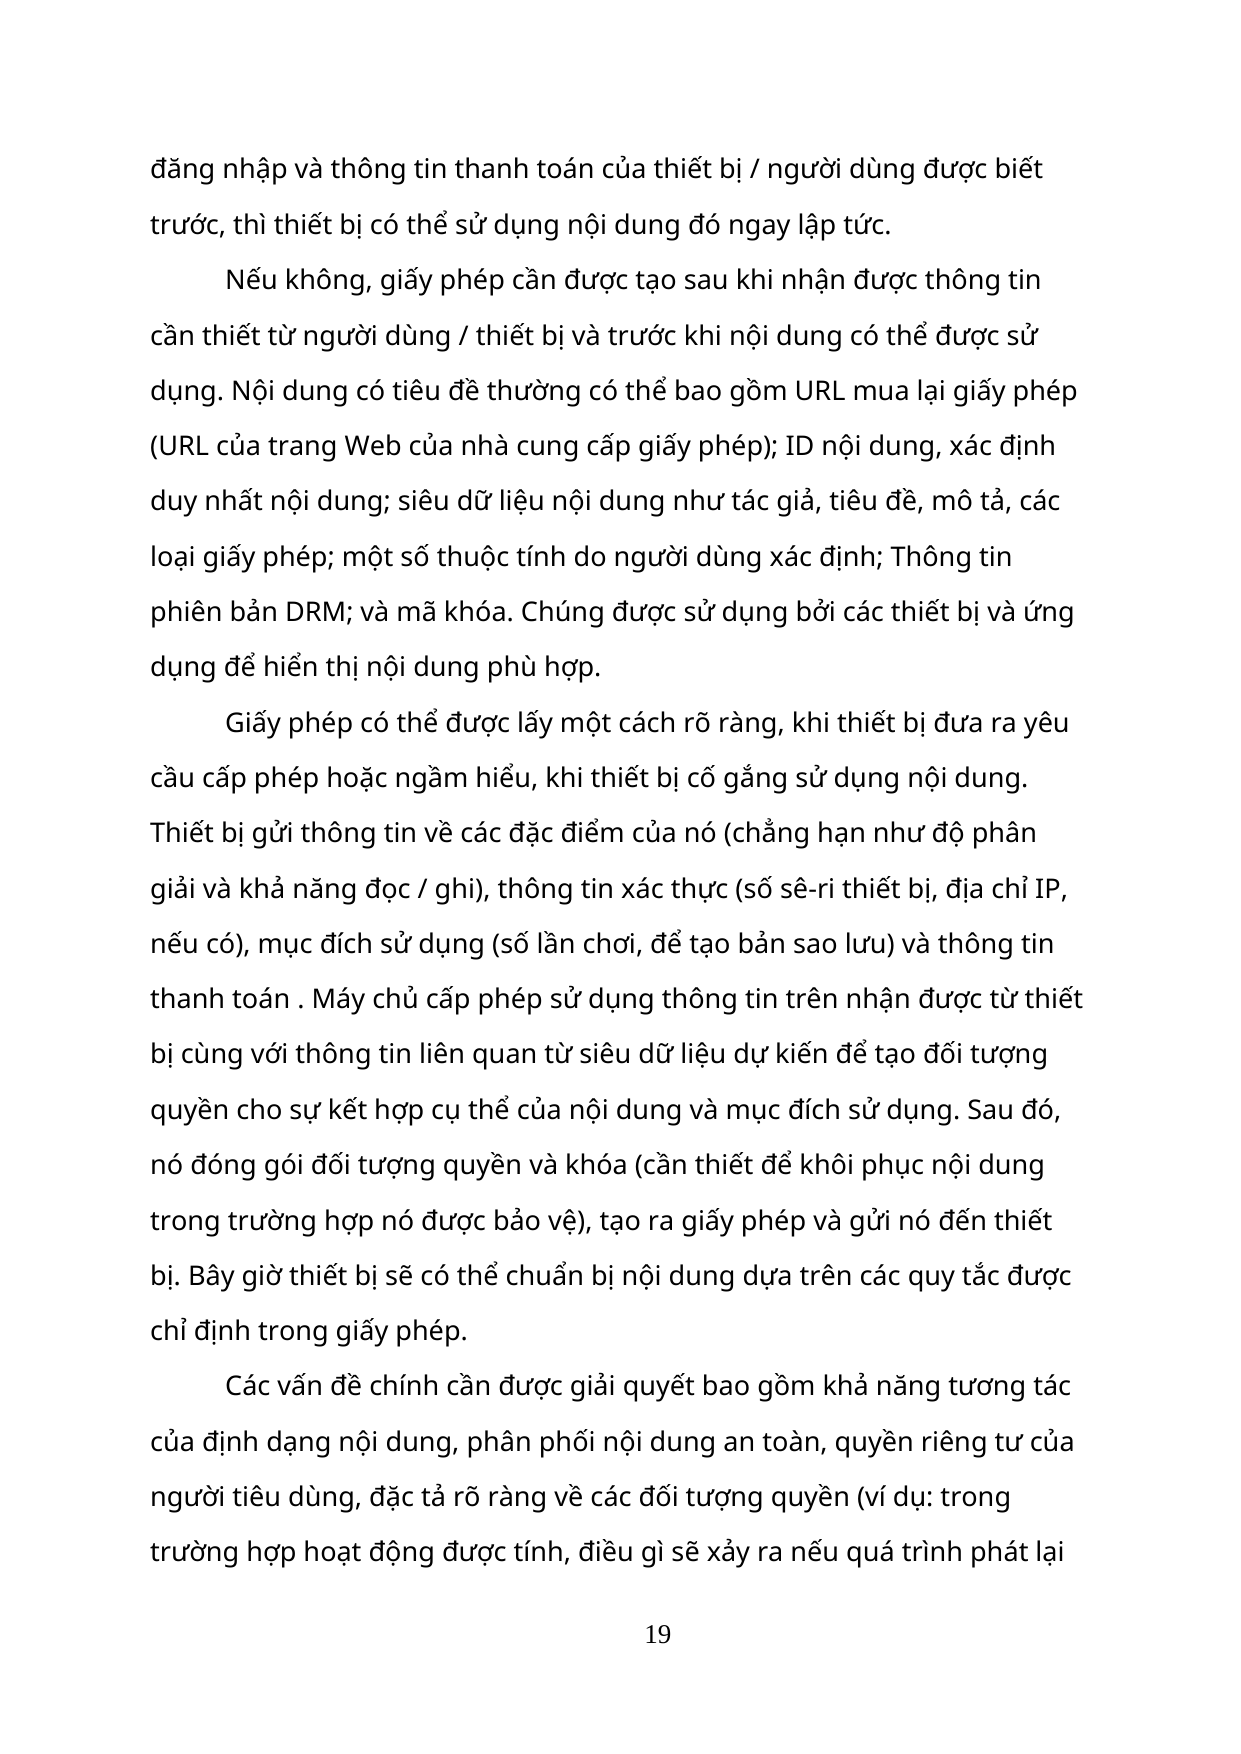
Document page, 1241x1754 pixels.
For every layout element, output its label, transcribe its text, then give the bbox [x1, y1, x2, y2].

text Nếu không, giấy phép cần được tạo sau khi nhận được thông tin cần thiết từ người dùng / thiết bị và trước khi nội dung có thể được sử dụng. Nội dung có tiêu đề thường có thể bao gồm URL mua lại giấy phép (URL của trang Web của nhà cung cấp giấy phép); ID nội dung, xác định duy nhất nội dung; siêu dữ liệu nội dung như tác giả, tiêu đề, mô tả, các loại giấy phép; một số thuộc tính do người dùng xác định; Thông tin phiên bản DRM; và mã khóa. Chúng được sử dụng bởi các thiết bị và ứng dụng để hiển thị nội dung phù hợp. [150, 261, 1090, 685]
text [150, 150, 1090, 242]
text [150, 1367, 1090, 1570]
text Giấy phép có thể được lấy một cách rõ ràng, khi thiết bị đưa ra yêu cầu cấp phép hoặc ngầm hiểu, khi thiết bị cố gắng sử dụng nội dung. Thiết bị gửi thông tin về các đặc điểm của nó (chẳng hạn như độ phân giải và khả năng đọc / ghi), thông tin xác thực (số sê-ri thiết bị, địa chỉ IP, nếu có), mục đích sử dụng (số lần chơi, để tạo bản sao lưu) và thông tin thanh toán . Máy chủ cấp phép sử dụng thông tin trên nhận được từ thiết bị cùng với thông tin liên quan từ siêu dữ liệu dự kiến để tạo đối tượng quyền cho sự kết hợp cụ thể của nội dung và mục đích sử dụng. Sau đó, nó đóng gói đối tượng quyền và khóa (cần thiết để khôi phục nội dung trong trường hợp nó được bảo vệ), tạo ra giấy phép và gửi nó đến thiết bị. Bây giờ thiết bị sẽ có thể chuẩn bị nội dung dựa trên các quy tắc được chỉ định trong giấy phép. [150, 703, 1090, 1348]
